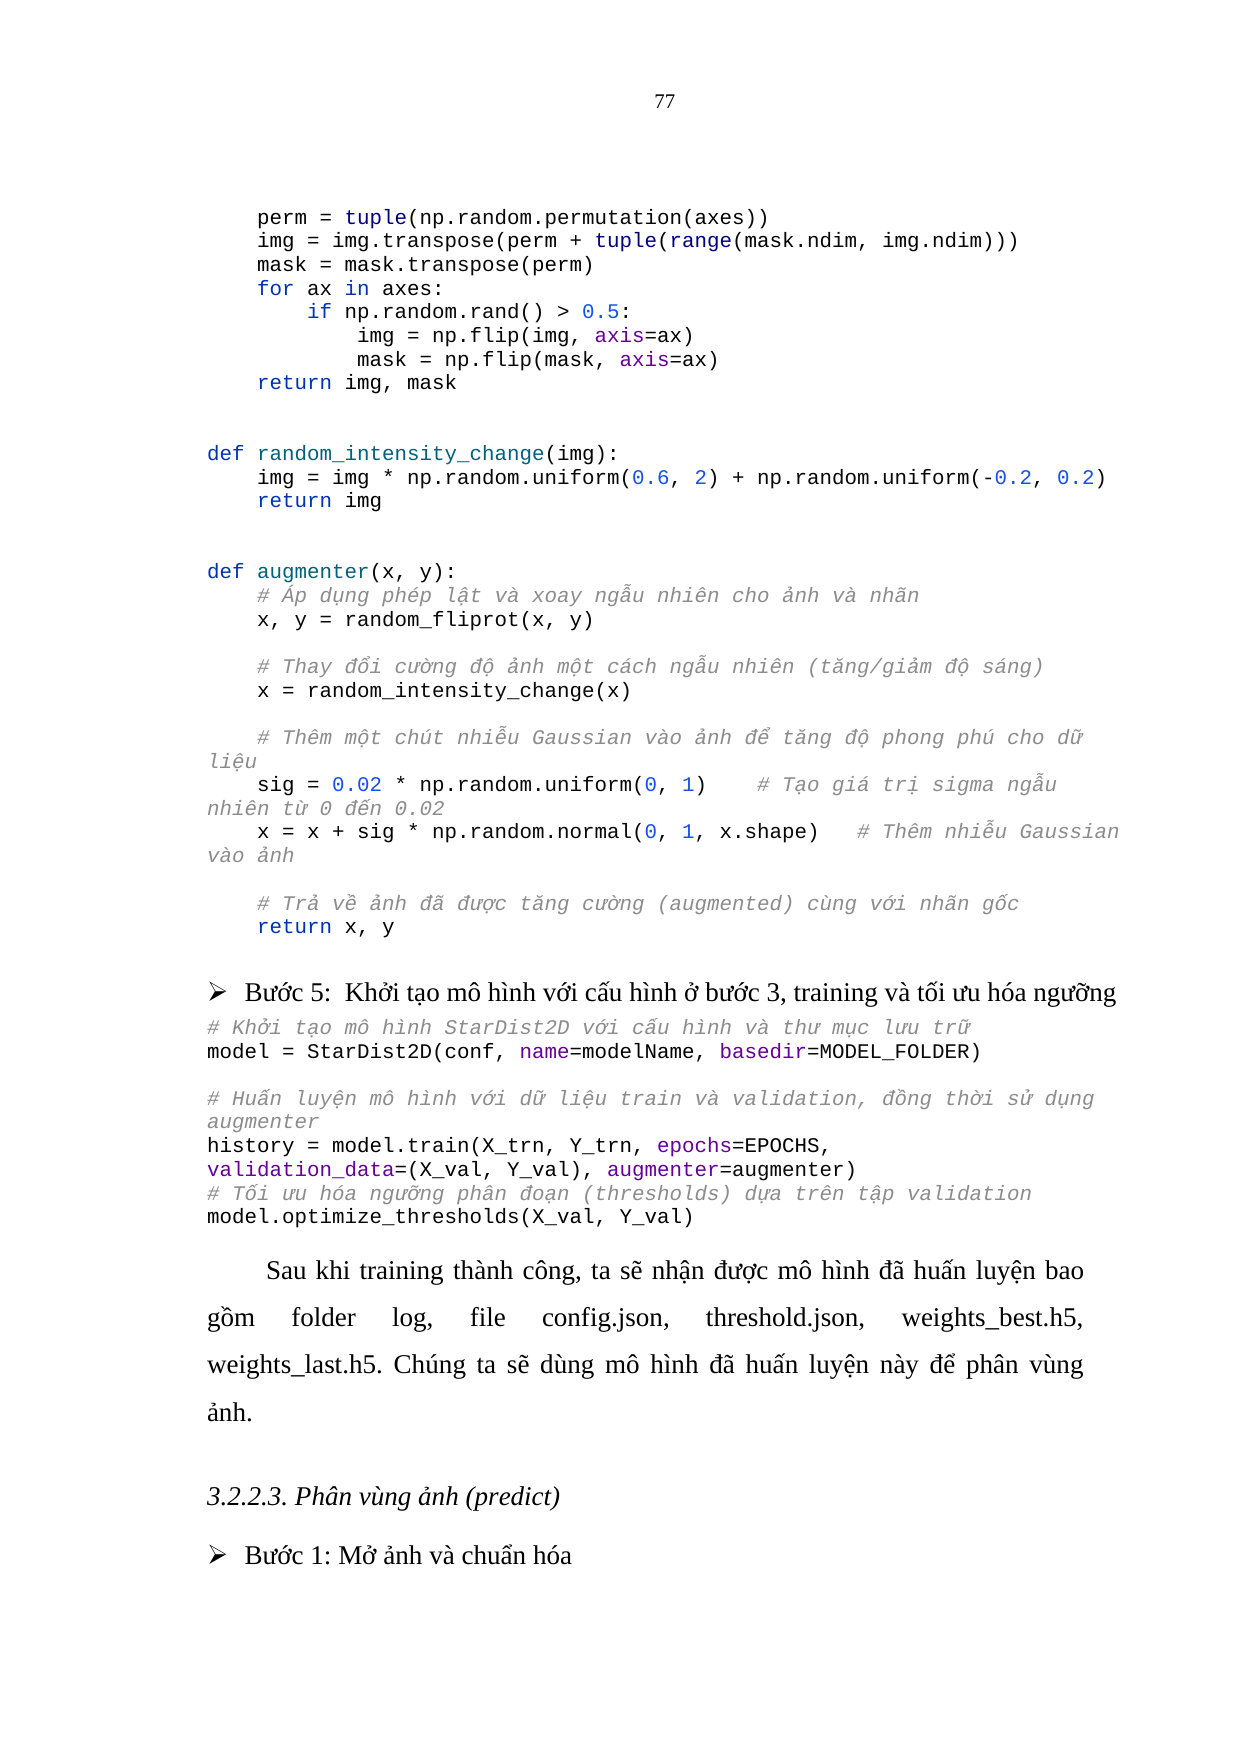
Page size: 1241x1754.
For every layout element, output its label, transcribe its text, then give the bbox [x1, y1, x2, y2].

subtitle 3.2.2.3. Phân vùng ảnh (predict) [207, 1479, 1122, 1511]
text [207, 207, 1122, 940]
list Bước 5: Khởi tạo mô hình với cấu hình ở bước 3, training và tối ưu hóa ngưỡng [207, 976, 1122, 1008]
list Bước 1: Mở ảnh và chuẩn hóa [207, 1539, 1122, 1570]
text # Khởi tạo mô hình StarDist2D với cấu hình và thư mục lưu trữ model = StarDist2D(conf, name=modelName, basedir=MODEL_FOLDER) # Huấn luyện mô hình với dữ liệu train và validation, đồng thời sử dụng augmenter history = model.train(X_trn, Y_trn, epochs=EPOCHS, validation_data=(X_val, Y_val), augmenter=augmenter) # Tối ưu hóa ngưỡng phân đoạn (thresholds) dựa trên tập validation model.optimize_thresholds(X_val, Y_val) [207, 1017, 1122, 1230]
text Sau khi training thành công, ta sẽ nhận được mô hình đã huấn luyện bao gồm folder log, file config.json, threshold.json, weights_best.h5, weights_last.h5. Chúng ta sẽ dùng mô hình đã huấn luyện này để phân vùng ảnh. [207, 1254, 1084, 1427]
